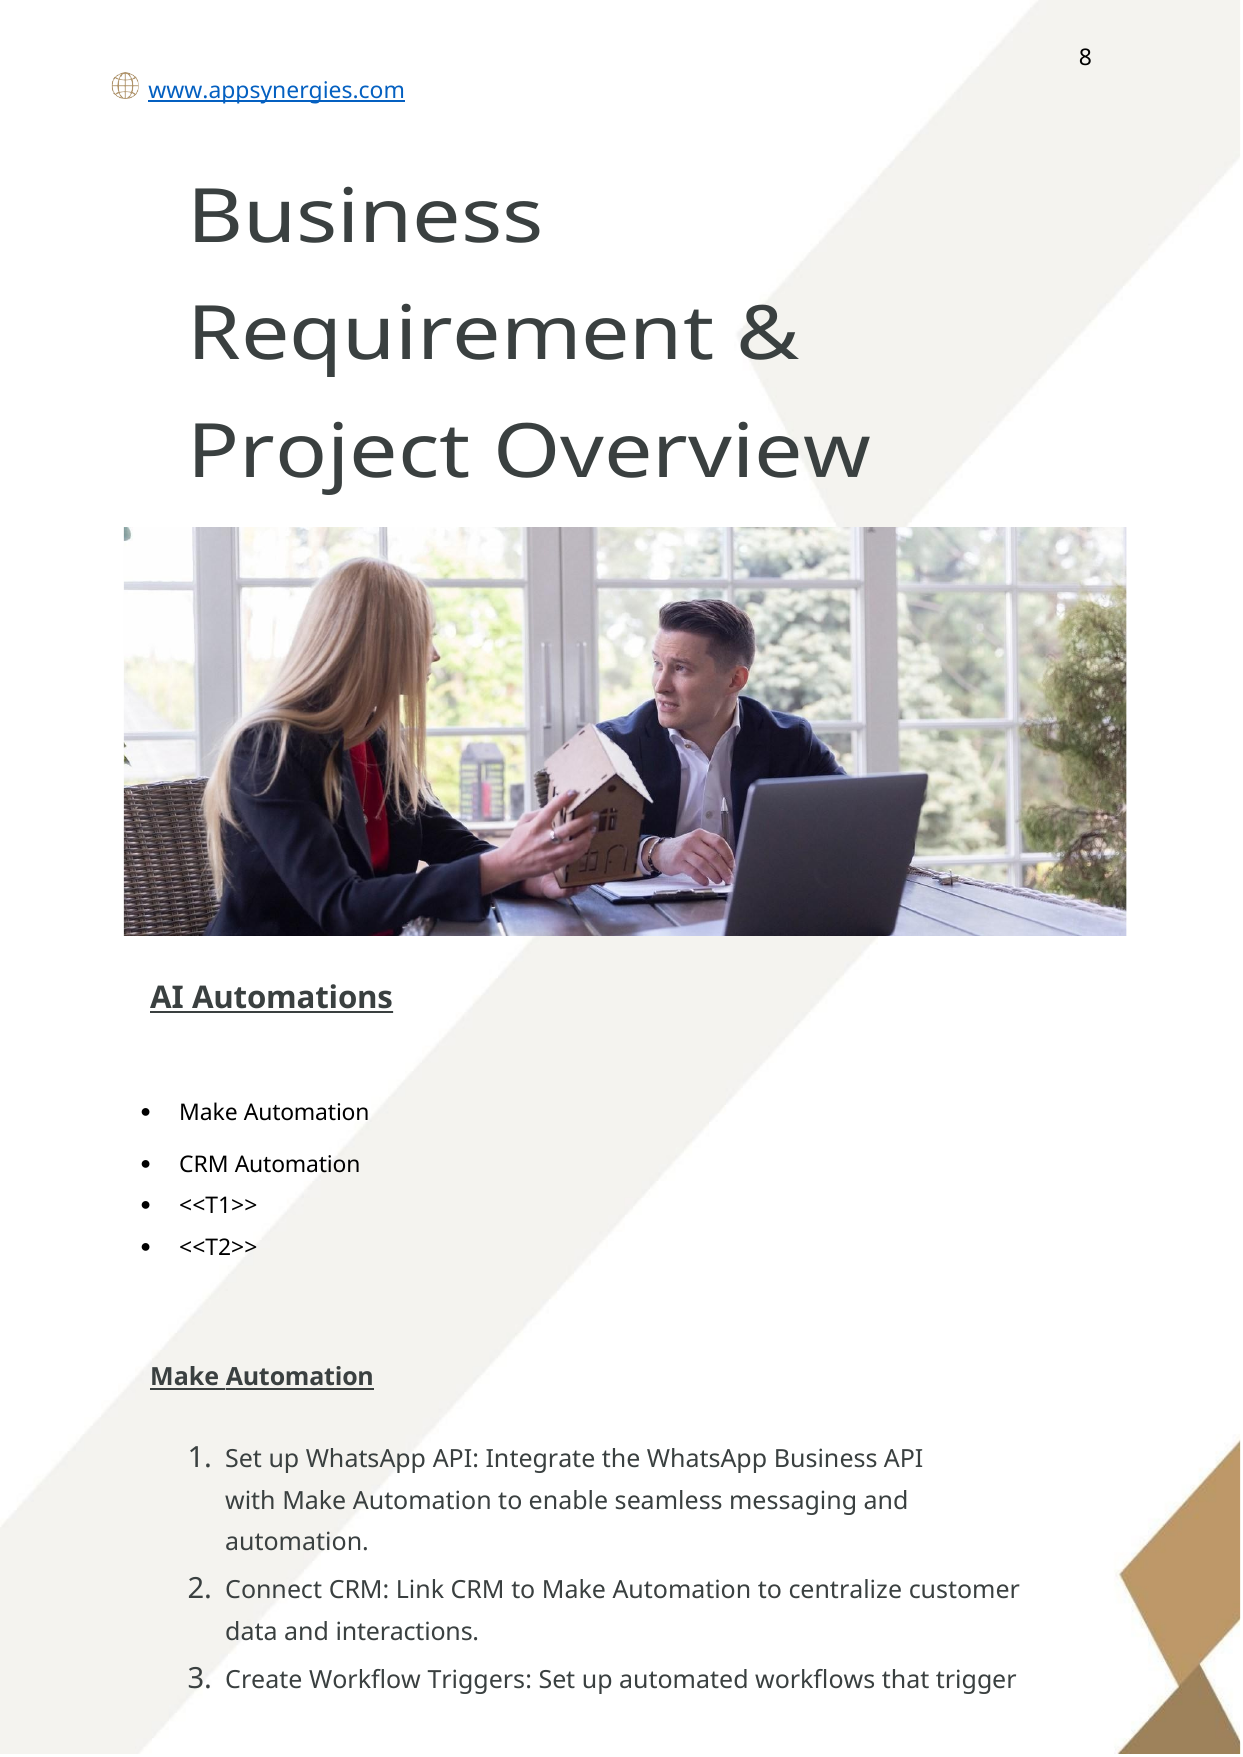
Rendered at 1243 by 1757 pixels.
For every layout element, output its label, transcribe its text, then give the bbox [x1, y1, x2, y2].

table_header Make Automation [136, 1081, 945, 1138]
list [187, 1657, 1044, 1697]
text AI Automations [150, 565, 1243, 1017]
list Set up WhatsApp API: Integrate the WhatsApp Business API with Make Automation to enable seamless messaging and automation. [187, 1436, 958, 1558]
table_cell <<T1>> [136, 1180, 945, 1221]
text Make Automation [150, 1359, 1243, 1393]
text 8 [1079, 41, 1243, 72]
table_cell CRM Automation [136, 1138, 945, 1179]
table_cell <<T2>> [136, 1221, 945, 1263]
text www.appsynergies.com [112, 72, 1243, 105]
picture [0, 0, 1241, 1754]
list Connect CRM: Link CRM to Make Automation to centralize customer data and interactions. [187, 1567, 1044, 1648]
text Business Requirement & Project Overview [187, 162, 1024, 499]
